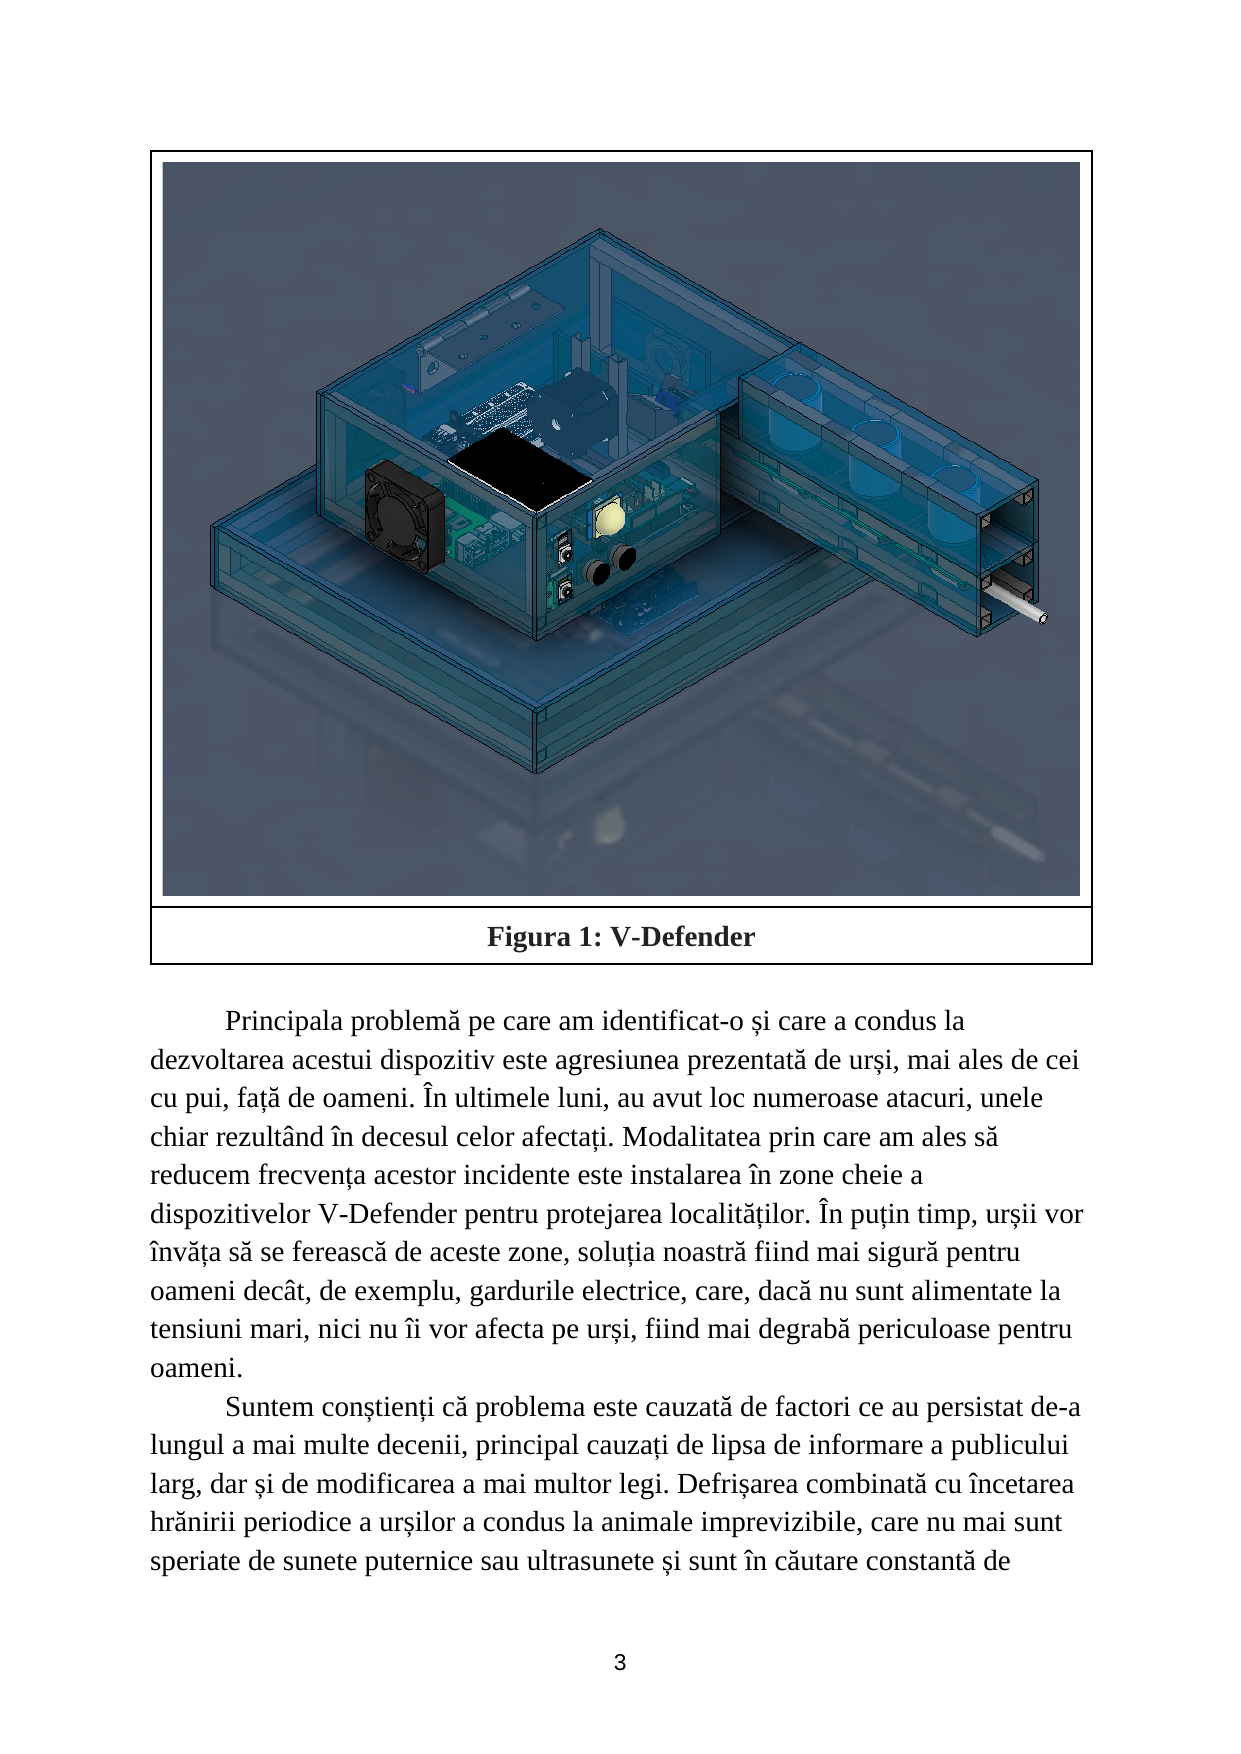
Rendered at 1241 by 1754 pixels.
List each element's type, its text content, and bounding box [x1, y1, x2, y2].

text Principala problemă pe care am identificat-o și care a condus la dezvoltarea acestui dispozitiv este agresiunea prezentată de urși, mai ales de cei cu pui, față de oameni. În ultimele luni, au avut loc numeroase atacuri, unele chiar rezultând în decesul celor afectați. Modalitatea prin care am ales să reducem frecvența acestor incidente este instalarea în zone cheie a dispozitivelor V-Defender pentru protejarea localităților. În puțin timp, urșii vor învăța să se ferească de aceste zone, soluția noastră fiind mai sigură pentru oameni decât, de exemplu, gardurile electrice, care, dacă nu sunt alimentate la tensiuni mari, nici nu îi vor afecta pe urși, fiind mai degrabă periculoase pentru oameni. [150, 1003, 1090, 1384]
table_header [152, 152, 1091, 906]
picture [162, 162, 1080, 896]
table_cell Figura 1: V-Defender [152, 908, 1091, 963]
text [150, 1389, 1090, 1576]
